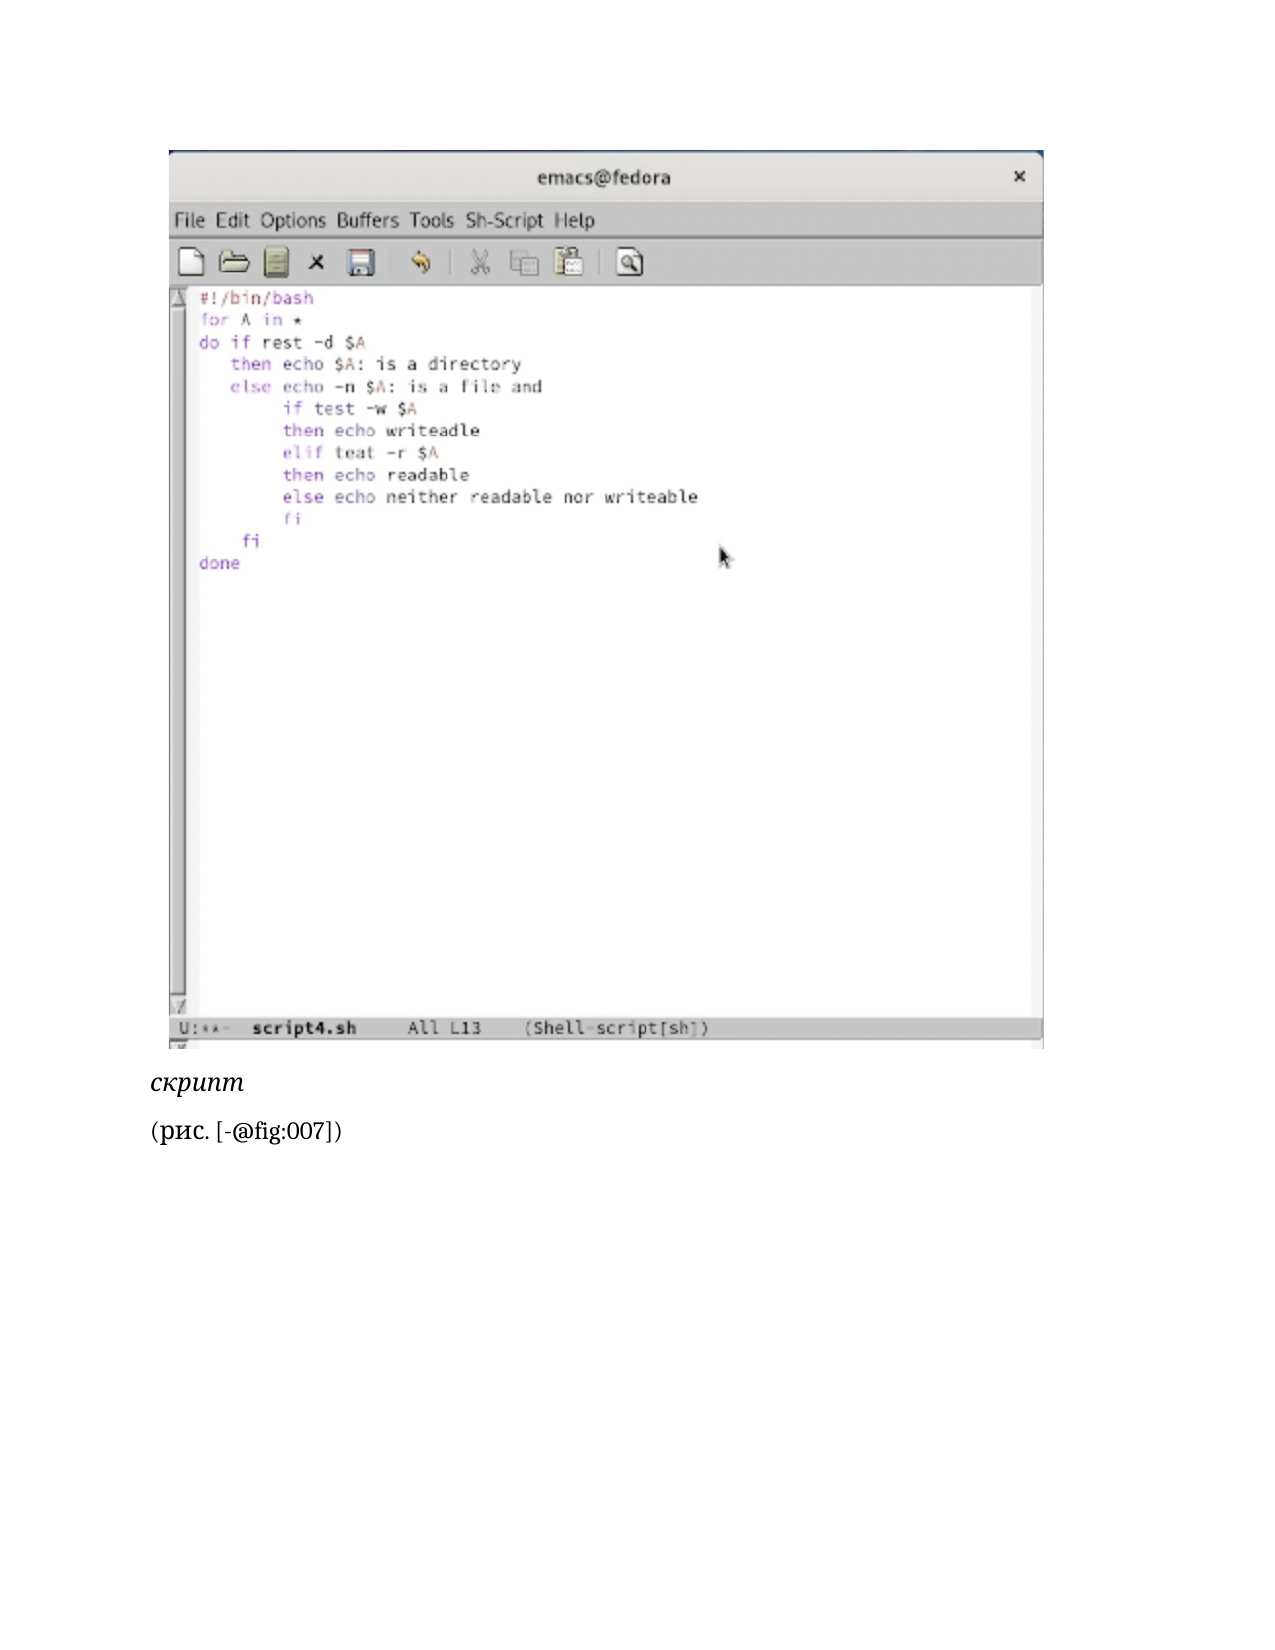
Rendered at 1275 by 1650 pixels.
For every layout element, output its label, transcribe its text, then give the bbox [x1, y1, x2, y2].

text скрипт [150, 1069, 1125, 1098]
text (рис. [-@fig:007]) [150, 1117, 1125, 1146]
picture [168, 150, 1044, 1049]
